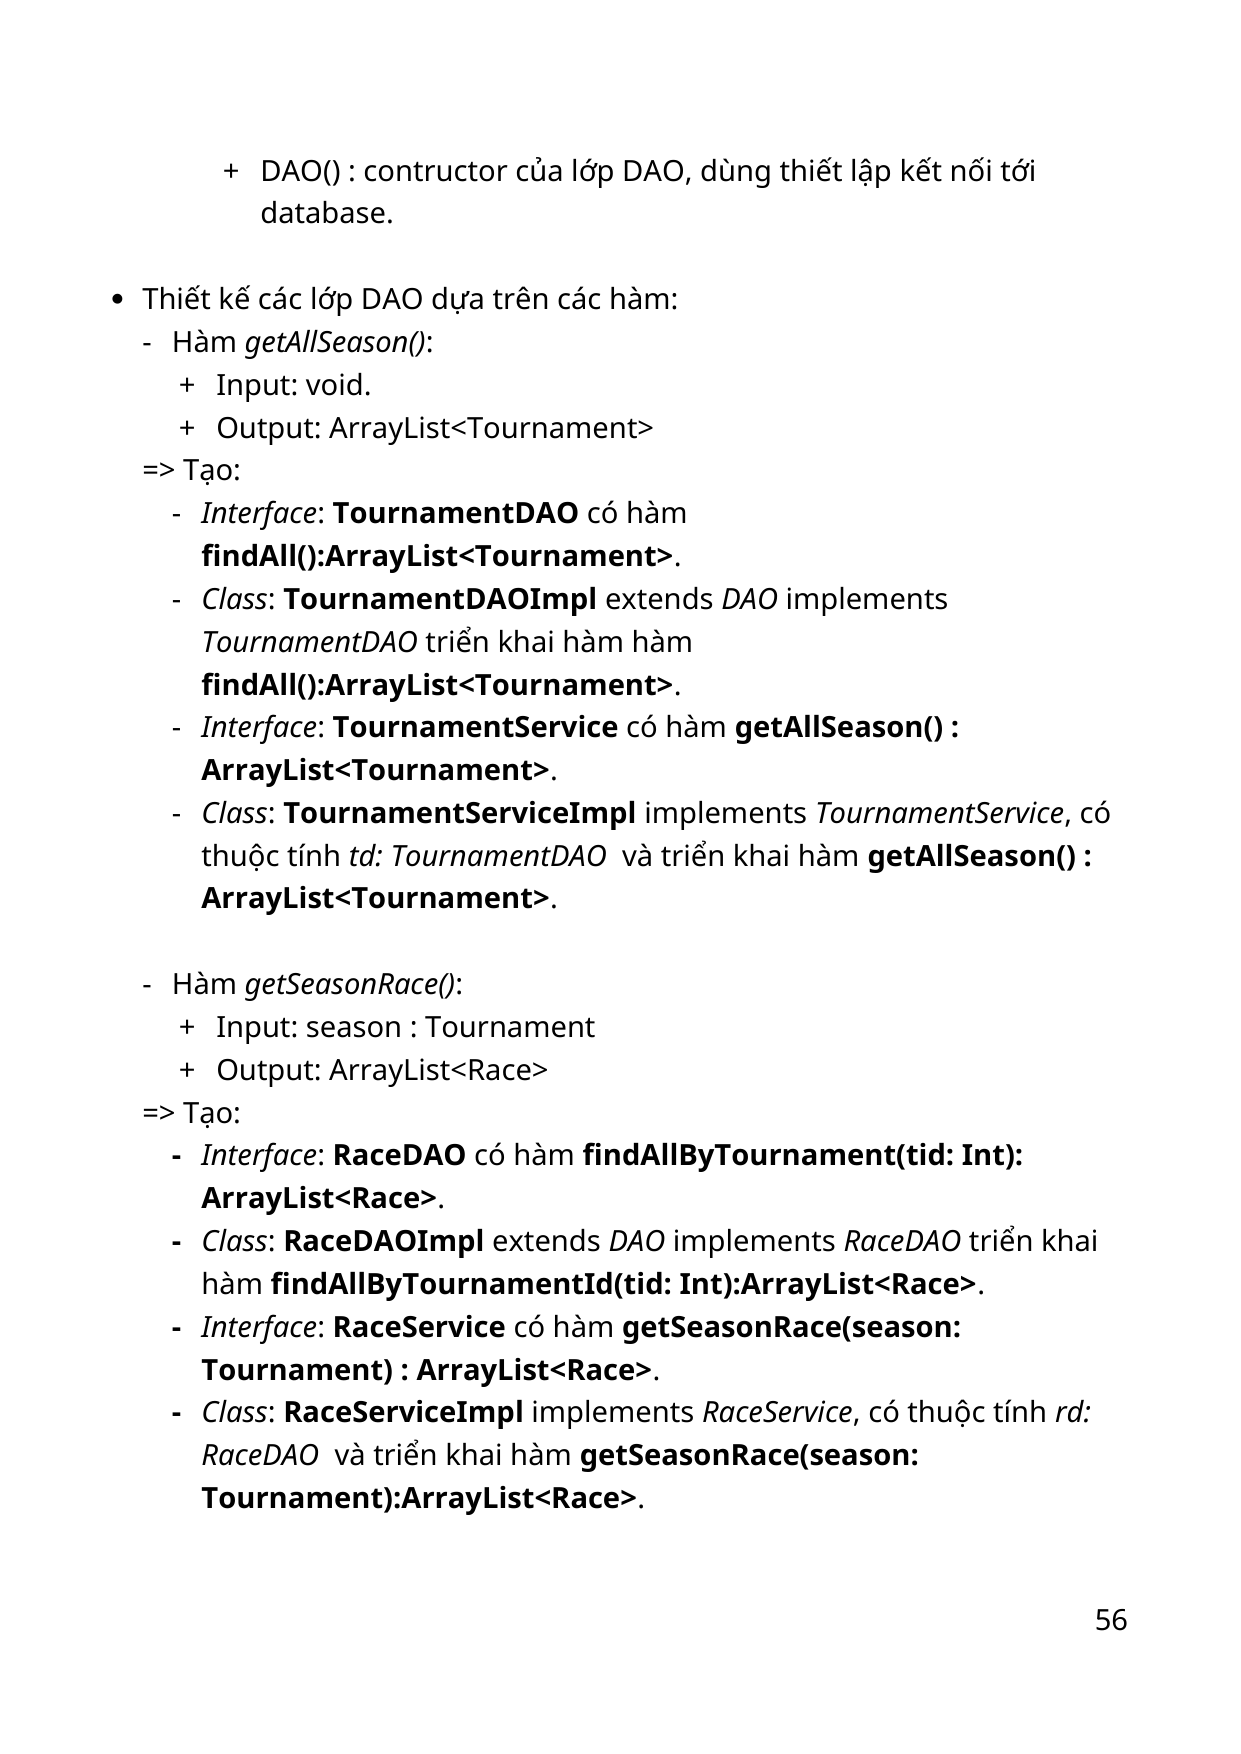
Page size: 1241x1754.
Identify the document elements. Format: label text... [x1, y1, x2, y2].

list => Tạo: [142, 450, 1128, 489]
list Hàm getAllSeason(): [142, 321, 1128, 361]
list DAO() : contructor của lớp DAO, dùng thiết lập kết nối tới database. [223, 150, 1128, 232]
list Input: season : Tournament [178, 1006, 1128, 1046]
list Interface: RaceService có hàm getSeasonRace(season: Tournament) : ArrayList<Race>. [172, 1306, 1128, 1388]
list Class: RaceServiceImpl implements RaceService, có thuộc tính rd: RaceDAO và triển khai hàm getSeasonRace(season: Tournament):ArrayList<Race>. [172, 1392, 1128, 1517]
list Thiết kế các lớp DAO dựa trên các hàm: [112, 278, 1128, 318]
list Class: TournamentServiceImpl implements TournamentService, có thuộc tính td: TournamentDAO và triển khai hàm getAllSeason() : ArrayList<Tournament>. [172, 792, 1128, 917]
list Output: ArrayList<Race> [178, 1049, 1128, 1089]
list Interface: TournamentDAO có hàm findAll():ArrayList<Tournament>. [172, 492, 1128, 575]
list => Tạo: [142, 1092, 1128, 1132]
list Class: RaceDAOImpl extends DAO implements RaceDAO triển khai hàm findAllByTournamentId(tid: Int):ArrayList<Race>. [172, 1220, 1128, 1303]
list Interface: RaceDAO có hàm findAllByTournament(tid: Int): ArrayList<Race>. [172, 1135, 1128, 1217]
list Class: TournamentDAOImpl extends DAO implements TournamentDAO triển khai hàm hàm findAll():ArrayList<Tournament>. [172, 578, 1128, 703]
list Input: void. [178, 364, 1128, 404]
list Interface: TournamentService có hàm getAllSeason() : ArrayList<Tournament>. [172, 707, 1128, 789]
list Output: ArrayList<Tournament> [178, 407, 1128, 447]
list Hàm getSeasonRace(): [142, 963, 1128, 1003]
